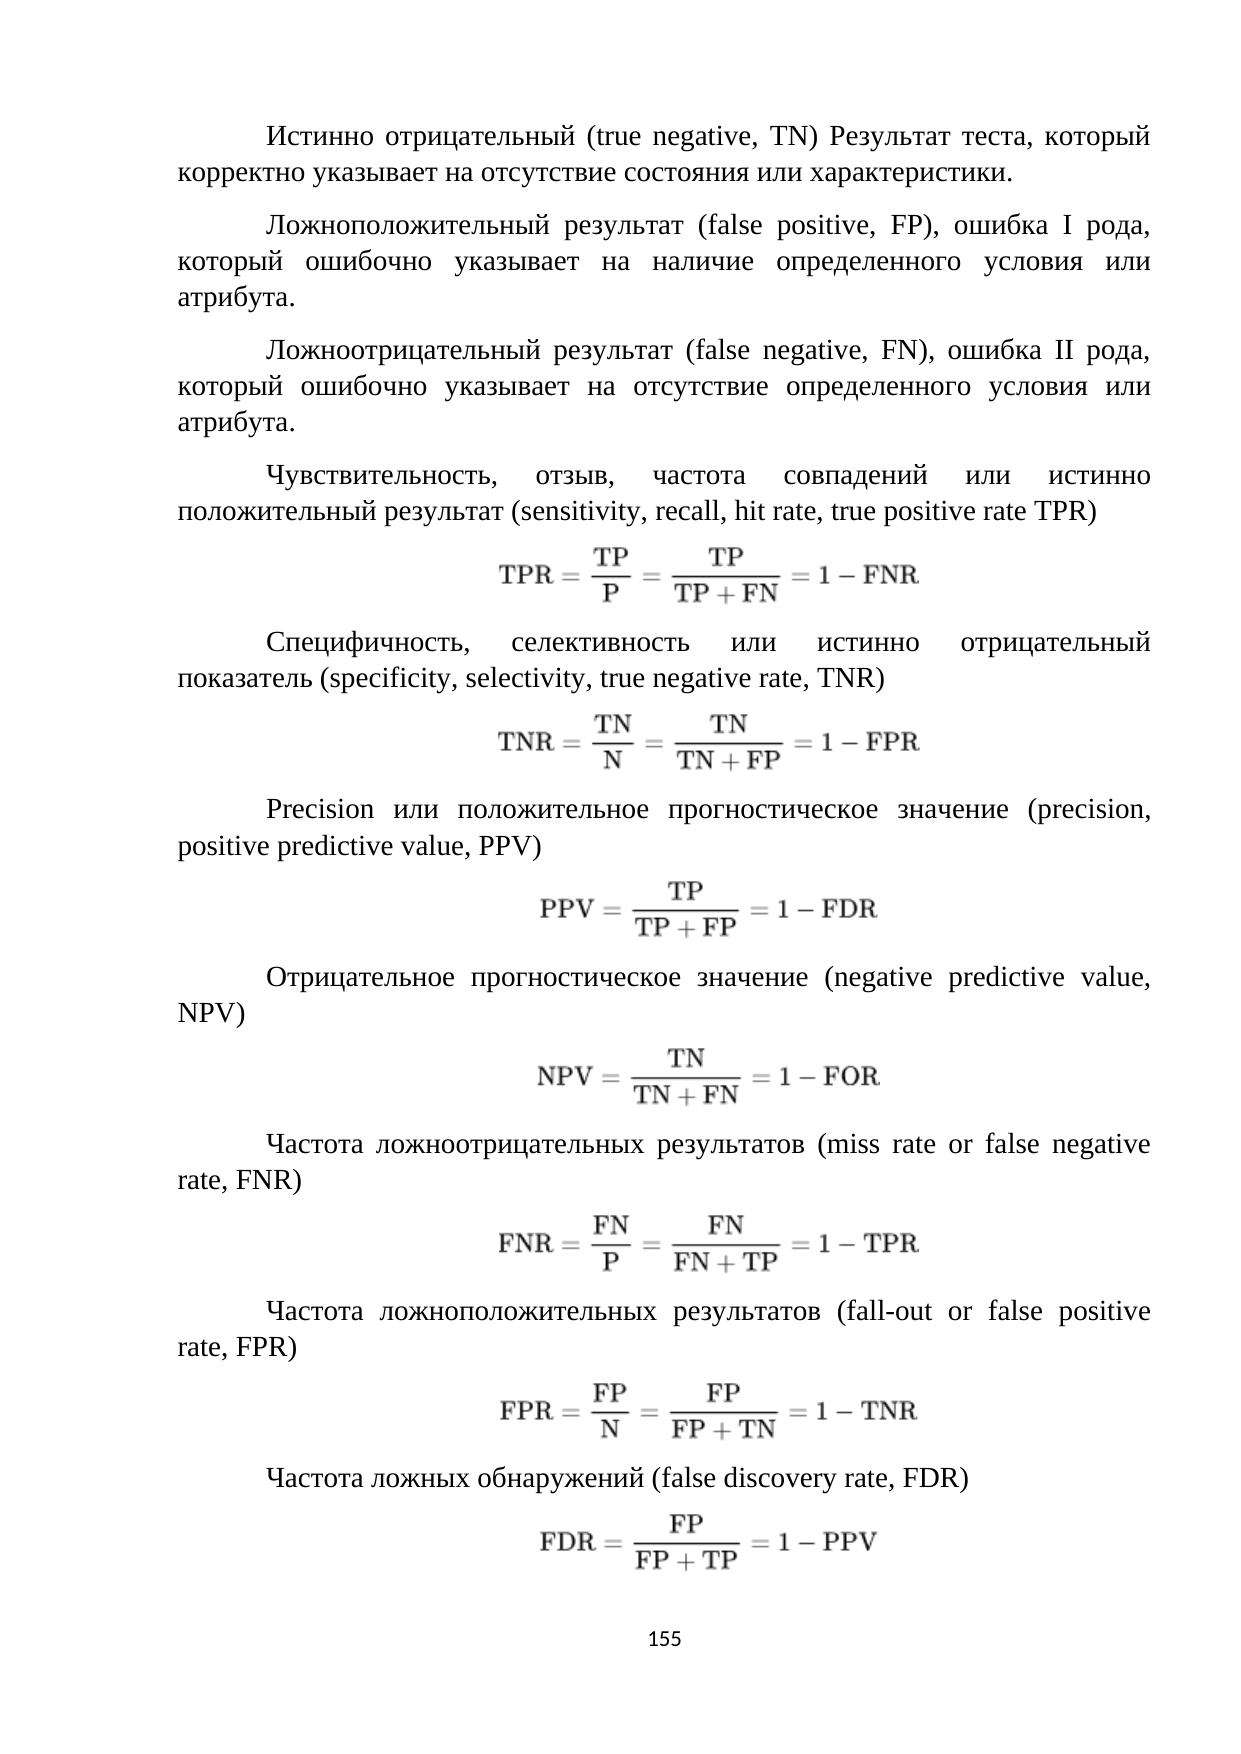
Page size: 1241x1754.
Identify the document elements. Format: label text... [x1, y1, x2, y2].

text Чувствительность, отзыв, частота совпадений или истинно положительный результат (sensitivity, recall, hit rate, true positive rate TPR) [177, 457, 1152, 527]
text Частота ложных обнаружений (false discovery rate, FDR) [177, 1460, 1152, 1494]
picture [500, 1382, 918, 1442]
text Частота ложноотрицательных результатов (miss rate or false negative rate, FNR) [177, 1126, 1152, 1196]
picture [537, 1047, 880, 1108]
text Precision или положительное прогностическое значение (precision, positive predictive value, PPV) [177, 792, 1152, 861]
picture [540, 1513, 878, 1573]
picture [498, 546, 919, 606]
picture [540, 880, 878, 940]
text Частота ложноположительных результатов (fall-out or false positive rate, FPR) [177, 1293, 1152, 1363]
picture [498, 1215, 919, 1275]
text Истинно отрицательный (true negative, TN) Результат теста, который корректно указывает на отсутствие состояния или характеристики. [177, 118, 1152, 188]
text Специфичность, селективность или истинно отрицательный показатель (specificity, selectivity, true negative rate, TNR) [177, 624, 1152, 694]
picture [497, 713, 920, 773]
text Отрицательное прогностическое значение (negative predictive value, NPV) [177, 959, 1152, 1028]
text Ложноположительный результат (false positive, FP), ошибка I рода, который ошибочно указывает на наличие определенного условия или атрибута. [177, 207, 1152, 313]
text Ложноотрицательный результат (false negative, FN), ошибка II рода, который ошибочно указывает на отсутствие определенного условия или атрибута. [177, 332, 1152, 438]
